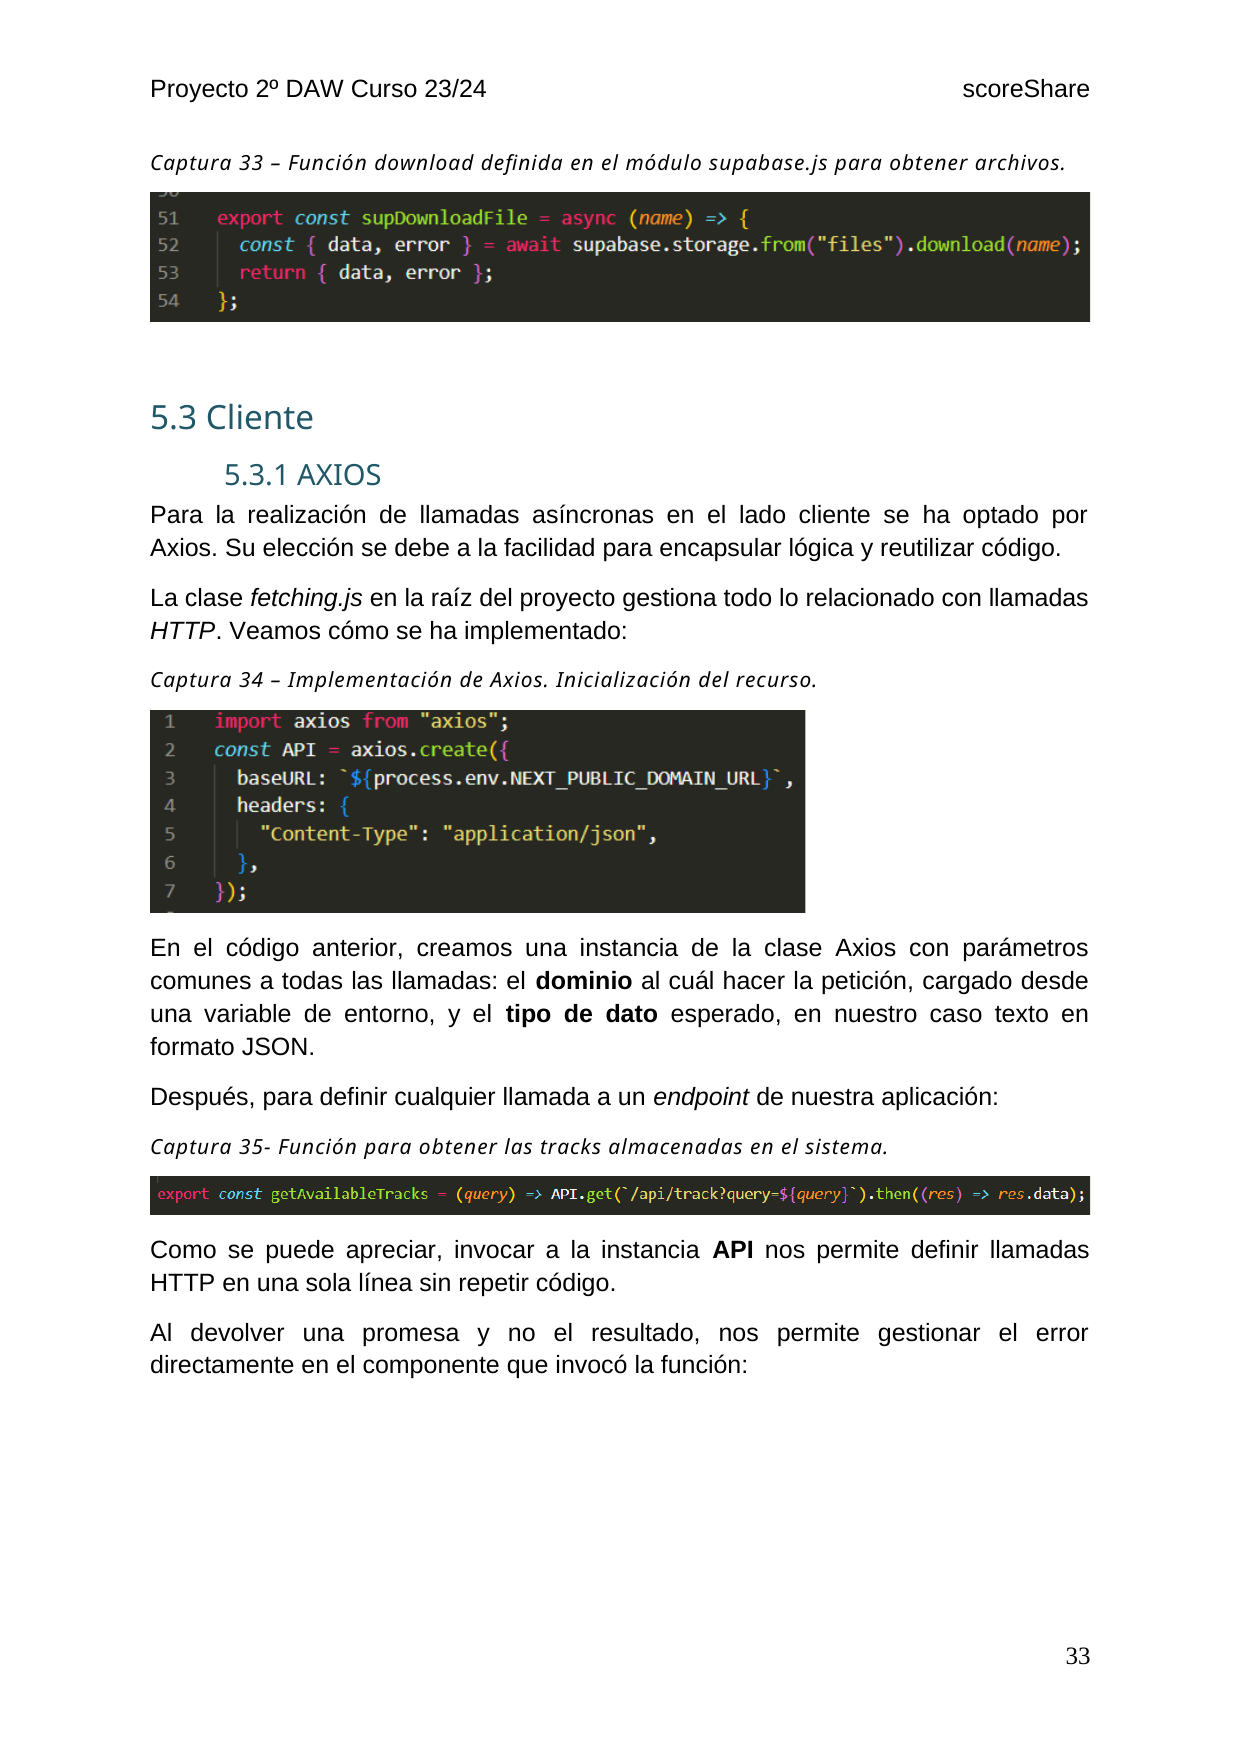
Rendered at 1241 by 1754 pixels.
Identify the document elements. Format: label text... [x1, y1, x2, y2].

text Para la realización de llamadas asíncronas en el lado cliente se ha optado por Axios. Su elección se debe a la facilidad para encapsular lógica y reutilizar código. [150, 500, 1090, 562]
subtitle 5.3.1 AXIOS [150, 454, 1090, 494]
text En el código anterior, creamos una instancia de la clase Axios con parámetros comunes a todas las llamadas: el dominio al cuál hacer la petición, cargado desde una variable de entorno, y el tipo de dato esperado, en nuestro caso texto en formato JSON. [150, 933, 1090, 1061]
text Como se puede apreciar, invocar a la instancia API nos permite definir llamadas HTTP en una sola línea sin repetir código. [150, 1235, 1090, 1297]
picture [150, 710, 806, 913]
text Al devolver una promesa y no el resultado, nos permite gestionar el error directamente en el componente que invocó la función: [150, 1317, 1090, 1379]
subtitle 5.3 Cliente [150, 394, 1090, 439]
picture [150, 192, 1091, 322]
text La clase fetching.js en la raíz del proyecto gestiona todo lo relacionado con llamadas HTTP. Veamos cómo se ha implementado: [150, 583, 1090, 644]
text Captura 35- Función para obtener las tracks almacenadas en el sistema. [150, 1132, 1090, 1160]
picture [150, 1176, 1091, 1215]
text Después, para definir cualquier llamada a un endpoint de nuestra aplicación: [150, 1082, 1090, 1111]
text Captura 33 – Función download definida en el módulo supabase.js para obtener archivos. [150, 148, 1090, 176]
text Captura 34 – Implementación de Axios. Inicialización del recurso. [150, 665, 1090, 694]
